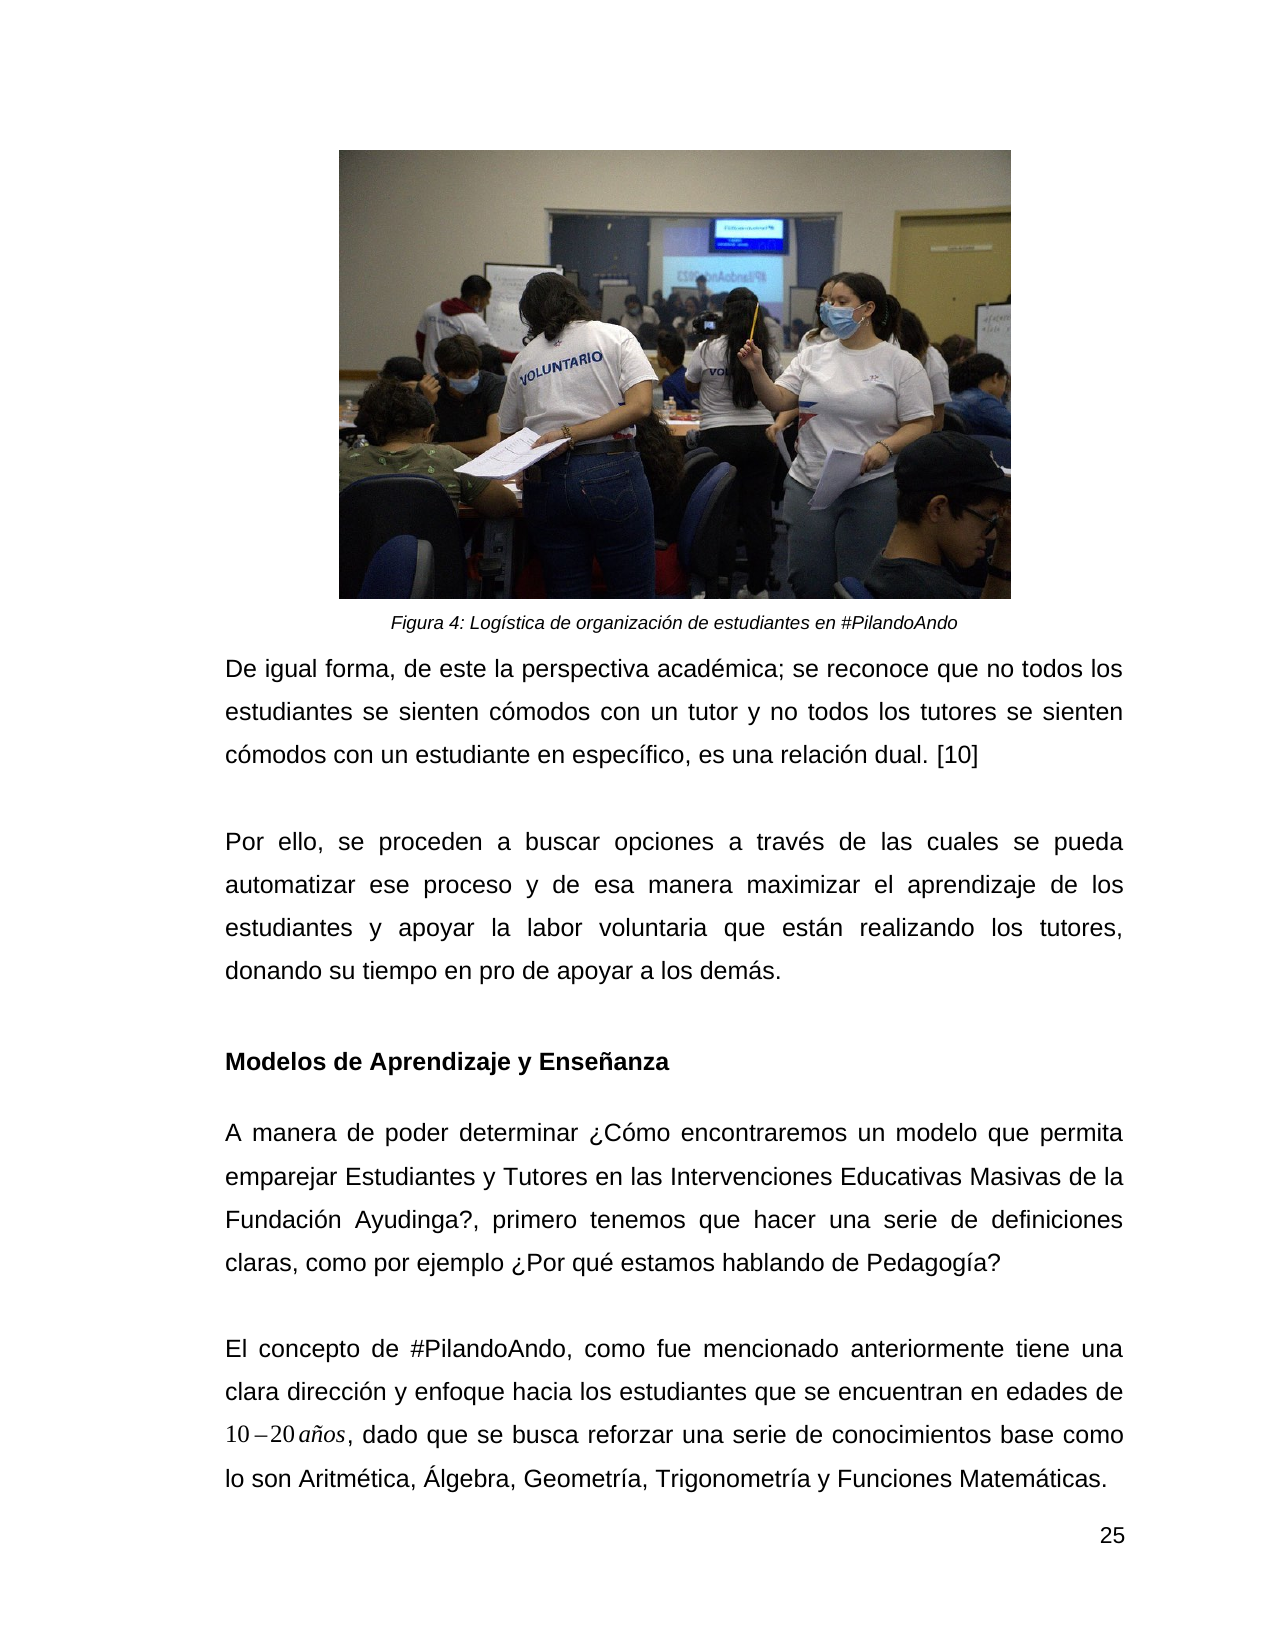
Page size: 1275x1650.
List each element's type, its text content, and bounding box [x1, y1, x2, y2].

text A manera de poder determinar ¿Cómo encontraremos un modelo que permita emparejar Estudiantes y Tutores en las Intervenciones Educativas Masivas de la Fundación Ayudinga?, primero tenemos que hacer una serie de definiciones claras, como por ejemplo ¿Por qué estamos hablando de Pedagogía? [225, 1118, 1125, 1277]
text El concepto de #PilandoAndo, como fue mencionado anteriormente tiene una clara dirección y enfoque hacia los estudiantes que se encuentran en edades de , dado que se busca reforzar una serie de conocimientos base como lo son Aritmética, Álgebra, Geometría, Trigonometría y Funciones Matemáticas. [225, 1334, 1125, 1492]
text Por ello, se proceden a buscar opciones a través de las cuales se pueda automatizar ese proceso y de esa manera maximizar el aprendizaje de los estudiantes y apoyar la labor voluntaria que están realizando los tutores, donando su tiempo en pro de apoyar a los demás. [225, 827, 1125, 985]
picture [339, 150, 1011, 599]
text Figura 4: Logística de organización de estudiantes en #PilandoAndo [225, 612, 1125, 633]
subtitle Modelos de Aprendizaje y Enseñanza [225, 1047, 1125, 1075]
text De igual forma, de este la perspectiva académica; se reconoce que no todos los estudiantes se sienten cómodos con un tutor y no todos los tutores se sienten cómodos con un estudiante en específico, es una relación dual. [225, 654, 1125, 769]
